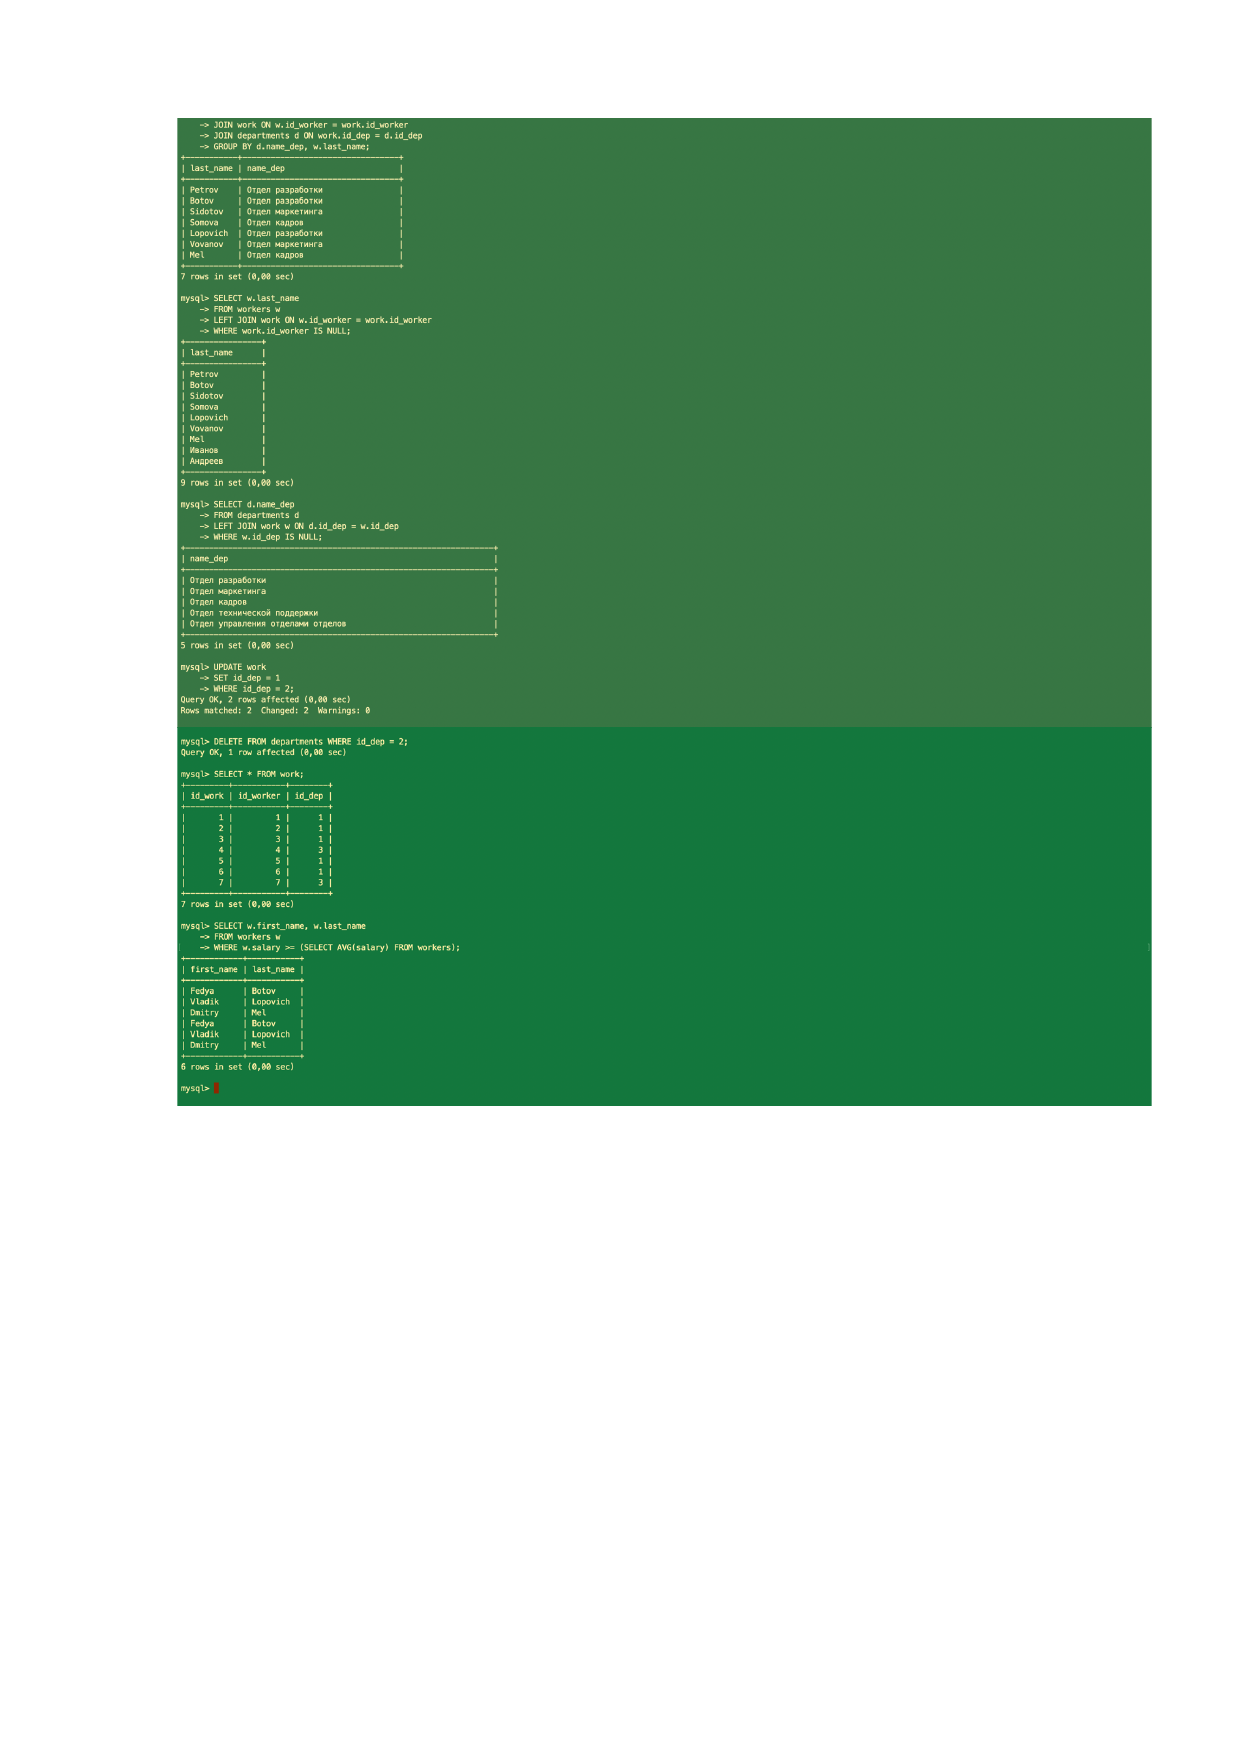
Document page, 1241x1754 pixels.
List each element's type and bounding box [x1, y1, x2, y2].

picture [177, 118, 1152, 1106]
